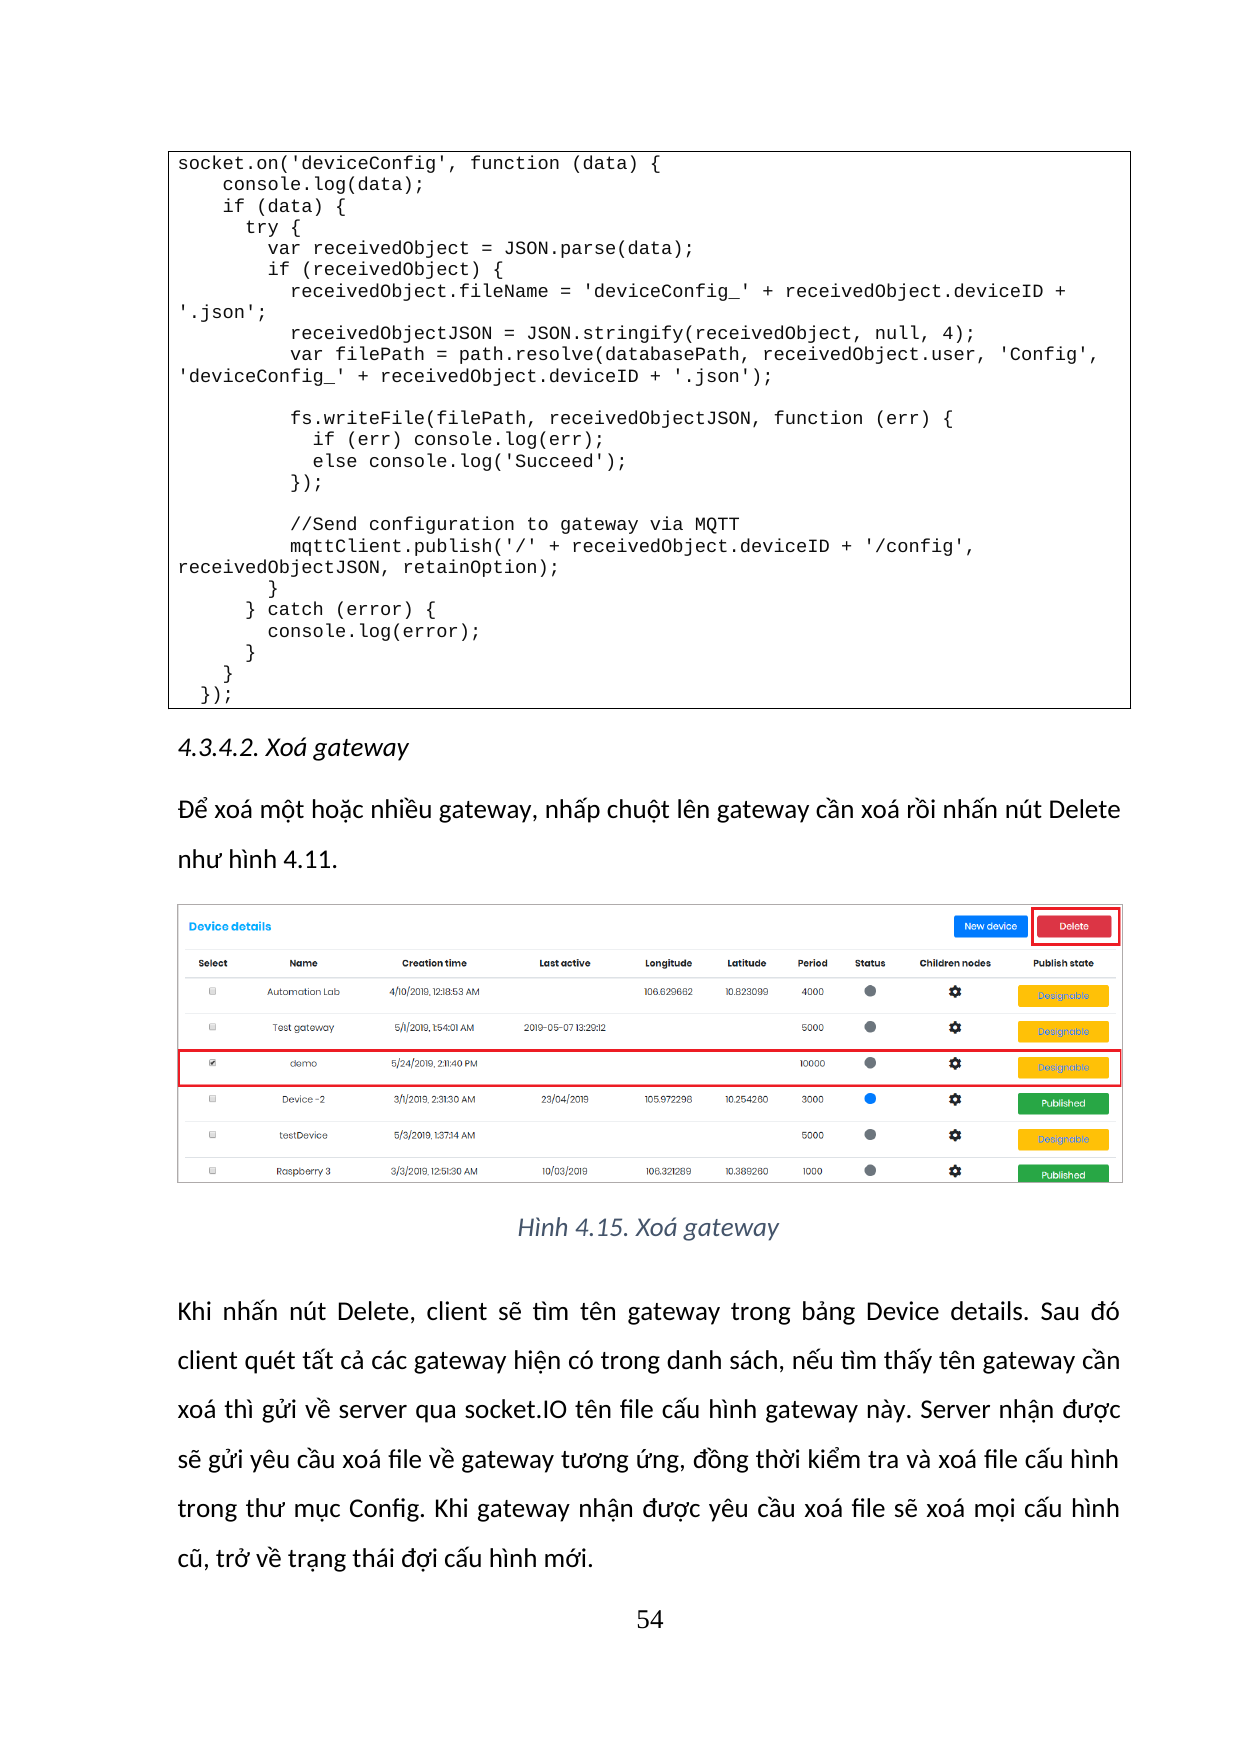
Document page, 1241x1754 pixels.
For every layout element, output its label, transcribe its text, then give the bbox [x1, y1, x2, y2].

text socket.on('deviceConfig', function (data) { [169, 152, 1130, 175]
text if (err) console.log(err); [177, 430, 1122, 451]
text receivedObject.fileName = 'deviceConfig_' + receivedObject.deviceID + '.json'; [177, 281, 1122, 324]
text console.log(data); [177, 175, 1122, 196]
text console.log(error); [177, 621, 1122, 643]
text } [177, 579, 1122, 600]
text fs.writeFile(filePath, receivedObjectJSON, function (err) { [177, 409, 1122, 430]
text }); [169, 682, 1130, 708]
text try { [177, 218, 1122, 239]
text Khi nhấn nút Delete, client sẽ tìm tên gateway trong bảng Device details. Sau đó client quét tất cả các gateway hiện có trong danh sách, nếu tìm thấy tên gateway cần xoá thì gửi về server qua socket.IO tên file cấu hình gateway này. Server nhận được sẽ gửi yêu cầu xoá file về gateway tương ứng, đồng thời kiểm tra và xoá file cấu hình trong thư mục Config. Khi gateway nhận được yêu cầu xoá file sẽ xoá mọi cấu hình cũ, trở về trạng thái đợi cấu hình mới. [177, 1294, 1122, 1574]
text receivedObjectJSON = JSON.stringify(receivedObject, null, 4); [177, 324, 1122, 345]
text } catch (error) { [177, 600, 1122, 621]
text //Send configuration to gateway via MQTT [177, 515, 1122, 536]
text var filePath = path.resolve(databasePath, receivedObject.user, 'Config', 'deviceConfig_' + receivedObject.deviceID + '.json'); [177, 345, 1122, 388]
text mqttClient.publish('/' + receivedObject.deviceID + '/config', receivedObjectJSON, retainOption); [177, 536, 1122, 579]
text Để xoá một hoặc nhiều gateway, nhấp chuột lên gateway cần xoá rồi nhấn nút Delete như hình 4.11. [177, 792, 1122, 875]
text }); [177, 473, 1122, 494]
text if (receivedObject) { [177, 260, 1122, 281]
text else console.log('Succeed'); [177, 451, 1122, 473]
subtitle Xoá gateway [177, 730, 1122, 763]
picture [178, 905, 1122, 1182]
text var receivedObject = JSON.parse(data); [177, 239, 1122, 260]
text } [177, 643, 1122, 664]
text if (data) { [177, 196, 1122, 218]
text } [177, 664, 1122, 682]
